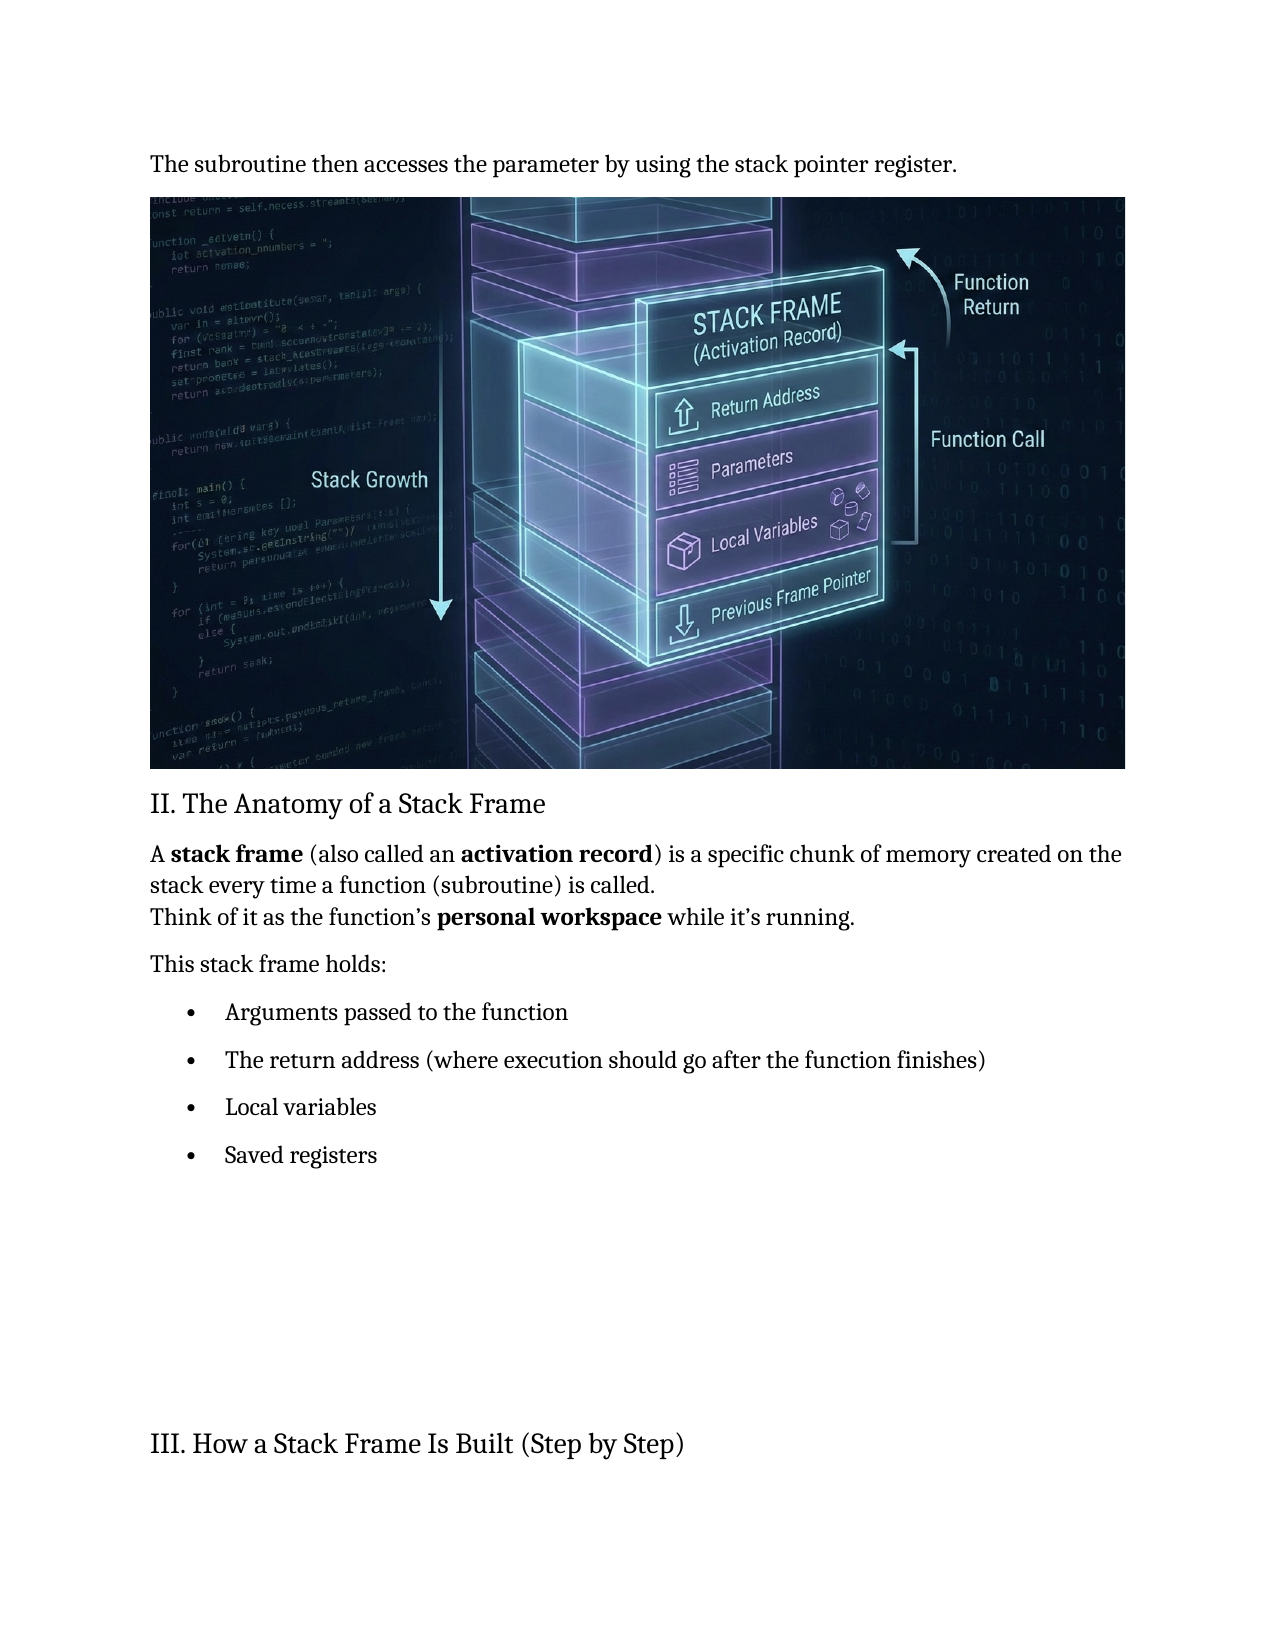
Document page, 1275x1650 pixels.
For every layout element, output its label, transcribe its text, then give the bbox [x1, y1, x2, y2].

list The return address (where execution should go after the function finishes) [187, 1046, 1125, 1074]
text II. The Anatomy of a Stack Frame [150, 788, 1125, 821]
text The subroutine then accesses the parameter by using the stack pointer register. [150, 150, 1125, 179]
list Local variables [187, 1093, 1125, 1122]
picture [150, 197, 1125, 769]
list Saved registers [187, 1141, 1125, 1170]
text A stack frame (also called an activation record) is a specific chunk of memory created on the stack every time a function (subroutine) is called. Think of it as the function’s personal workspace while it’s running. [150, 840, 1125, 931]
text This stack frame holds: [150, 950, 1125, 979]
list Arguments passed to the function [187, 998, 1125, 1027]
text III. How a Stack Frame Is Built (Step by Step) [150, 1427, 1125, 1461]
